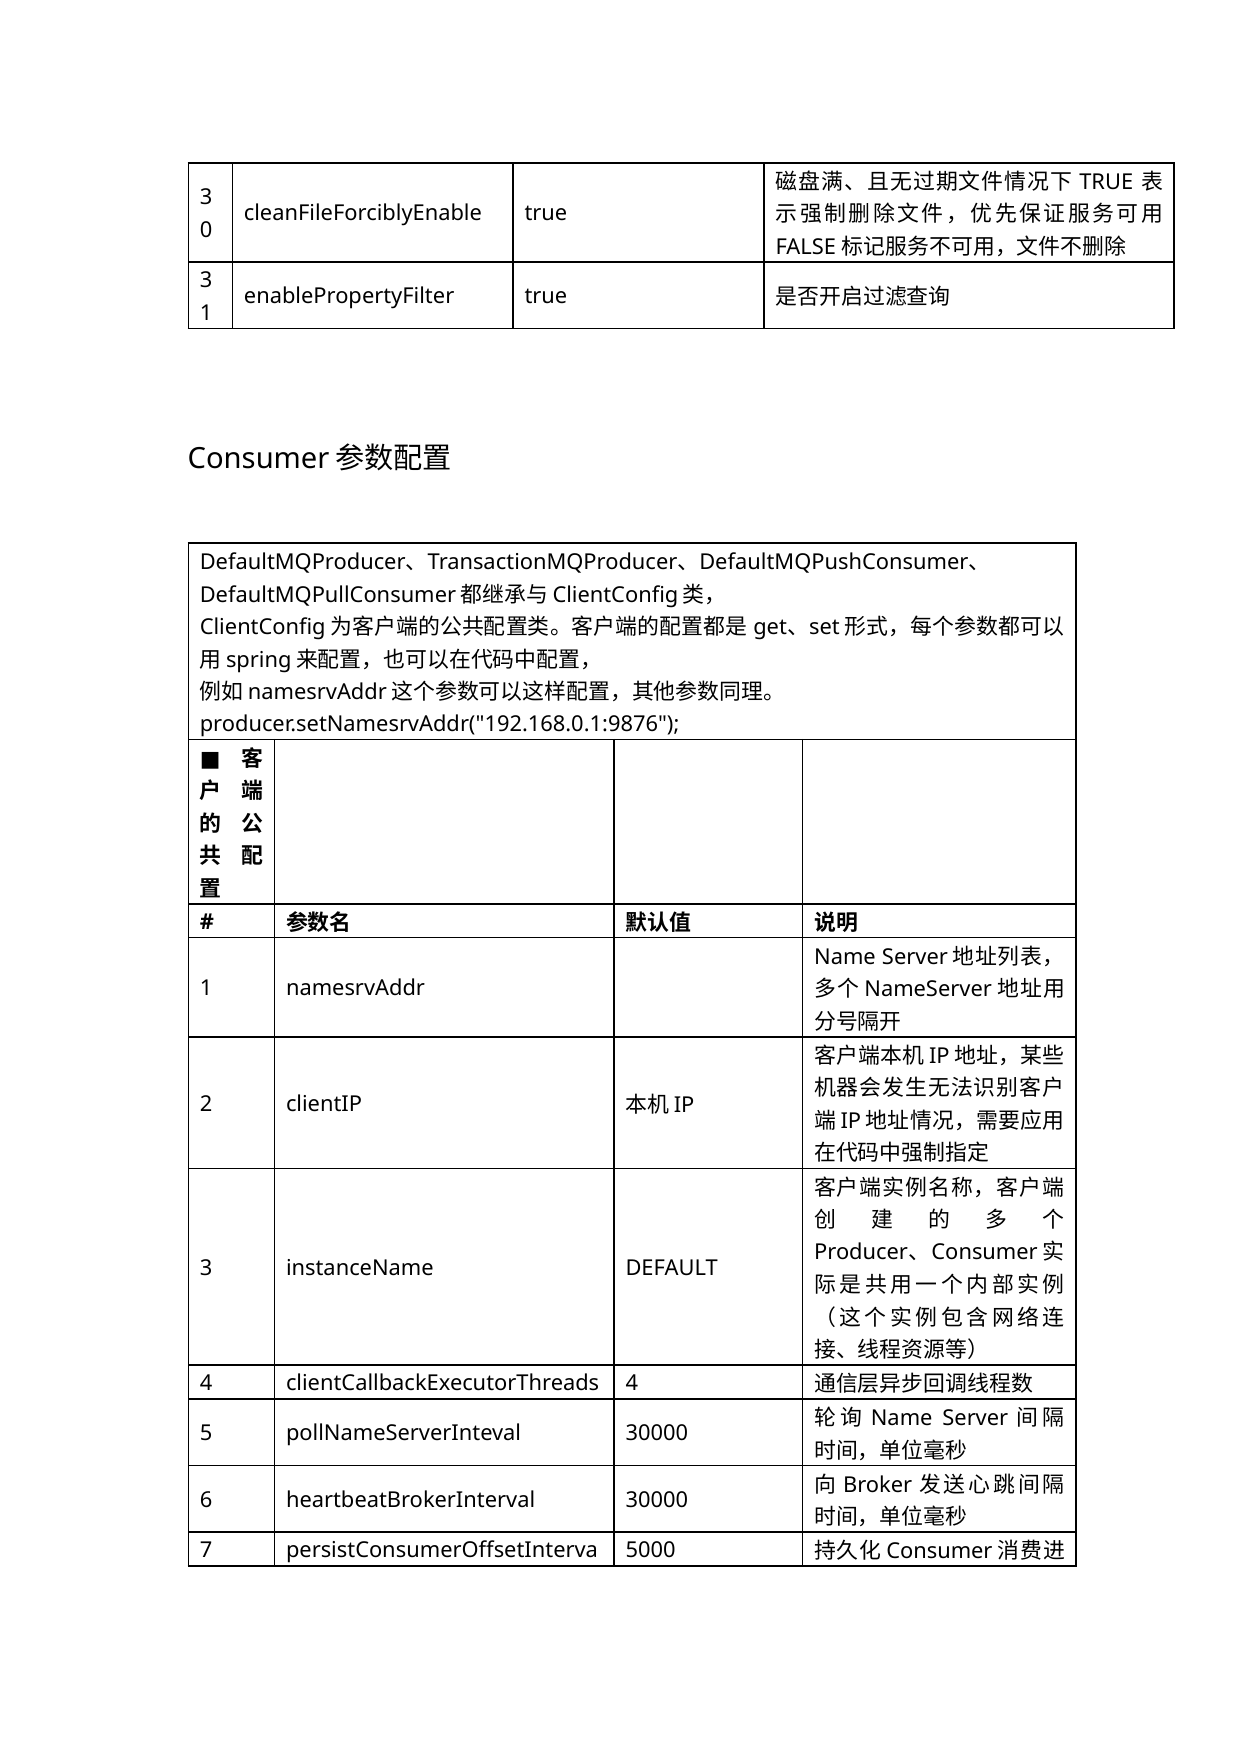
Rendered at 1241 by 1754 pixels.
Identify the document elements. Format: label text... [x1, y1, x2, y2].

table_cell 客户端本机IP地址，某些机器会发生无法识别客户端IP地址情况，需要应用在代码中强制指定 [803, 1038, 1075, 1167]
table_cell [803, 740, 1075, 903]
table_cell pollNameServerInteval [275, 1400, 613, 1465]
table_cell instanceName [275, 1169, 613, 1364]
table_cell 向Broker发送心跳间隔时间，单位毫秒 [803, 1466, 1075, 1531]
table_cell true [514, 263, 763, 328]
table_cell Name Server地址列表，多个NameServer地址用分号隔开 [803, 938, 1075, 1036]
table_cell 本机IP [615, 1038, 802, 1167]
table_cell clientIP [275, 1038, 613, 1167]
table_cell 默认值 [615, 905, 802, 937]
table_cell 5 [189, 1400, 274, 1465]
table_cell 6 [189, 1466, 274, 1531]
table_cell DEFAULT [615, 1169, 802, 1364]
table_cell 参数名 [275, 905, 613, 937]
table_cell 说明 [803, 905, 1075, 937]
table_cell 5000 [615, 1533, 802, 1565]
table_cell 3 [189, 1169, 274, 1364]
table_cell 磁盘满、且无过期文件情况下 TRUE 表示强制删除文件，优先保证服务可用 FALSE 标记服务不可用，文件不删除 [765, 164, 1173, 261]
table_cell [615, 740, 802, 903]
table_header DefaultMQProducer、TransactionMQProducer、DefaultMQPushConsumer、 DefaultMQPullConsumer都继承与ClientConfig类， ClientConfig为客户端的公共配置类。客户端的配置都是get、set形式，每个参数都可以用spring来配置，也可以在代码中配置， 例如namesrvAddr这个参数可以这样配置，其他参数同理。 producer.setNamesrvAddr("192.168.0.1:9876"); [189, 544, 1075, 739]
table_cell 30000 [615, 1466, 802, 1531]
table_cell [615, 938, 802, 1036]
table_cell 7 [189, 1533, 274, 1565]
table_cell 30000 [615, 1400, 802, 1465]
table_cell [275, 740, 613, 903]
table_cell true [514, 164, 763, 261]
table_cell 31 [189, 263, 232, 328]
table_cell 是否开启过滤查询 [765, 263, 1173, 328]
table_cell 4 [189, 1366, 274, 1398]
table_cell enablePropertyFilter [233, 263, 512, 328]
table_cell 1 [189, 938, 274, 1036]
table_cell namesrvAddr [275, 938, 613, 1036]
table_cell 通信层异步回调线程数 [803, 1366, 1075, 1398]
table_cell 4 [615, 1366, 802, 1398]
table_cell # [189, 905, 274, 937]
table_cell 30 [189, 164, 232, 261]
table_cell clientCallbackExecutorThreads [275, 1366, 613, 1398]
table_cell ■客户端的公共配置 [189, 740, 274, 903]
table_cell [803, 1533, 1075, 1565]
table_cell 轮询Name Server间隔时间，单位毫秒 [803, 1400, 1075, 1465]
table_cell heartbeatBrokerInterval [275, 1466, 613, 1531]
table_cell 2 [189, 1038, 274, 1167]
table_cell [275, 1533, 613, 1565]
table_cell 客户端实例名称，客户端创建的多个Producer、Consumer实际是共用一个内部实例（这个实例包含网络连接、线程资源等） [803, 1169, 1075, 1364]
table_cell cleanFileForciblyEnable [233, 164, 512, 261]
subtitle Consumer参数配置 [187, 423, 1053, 488]
